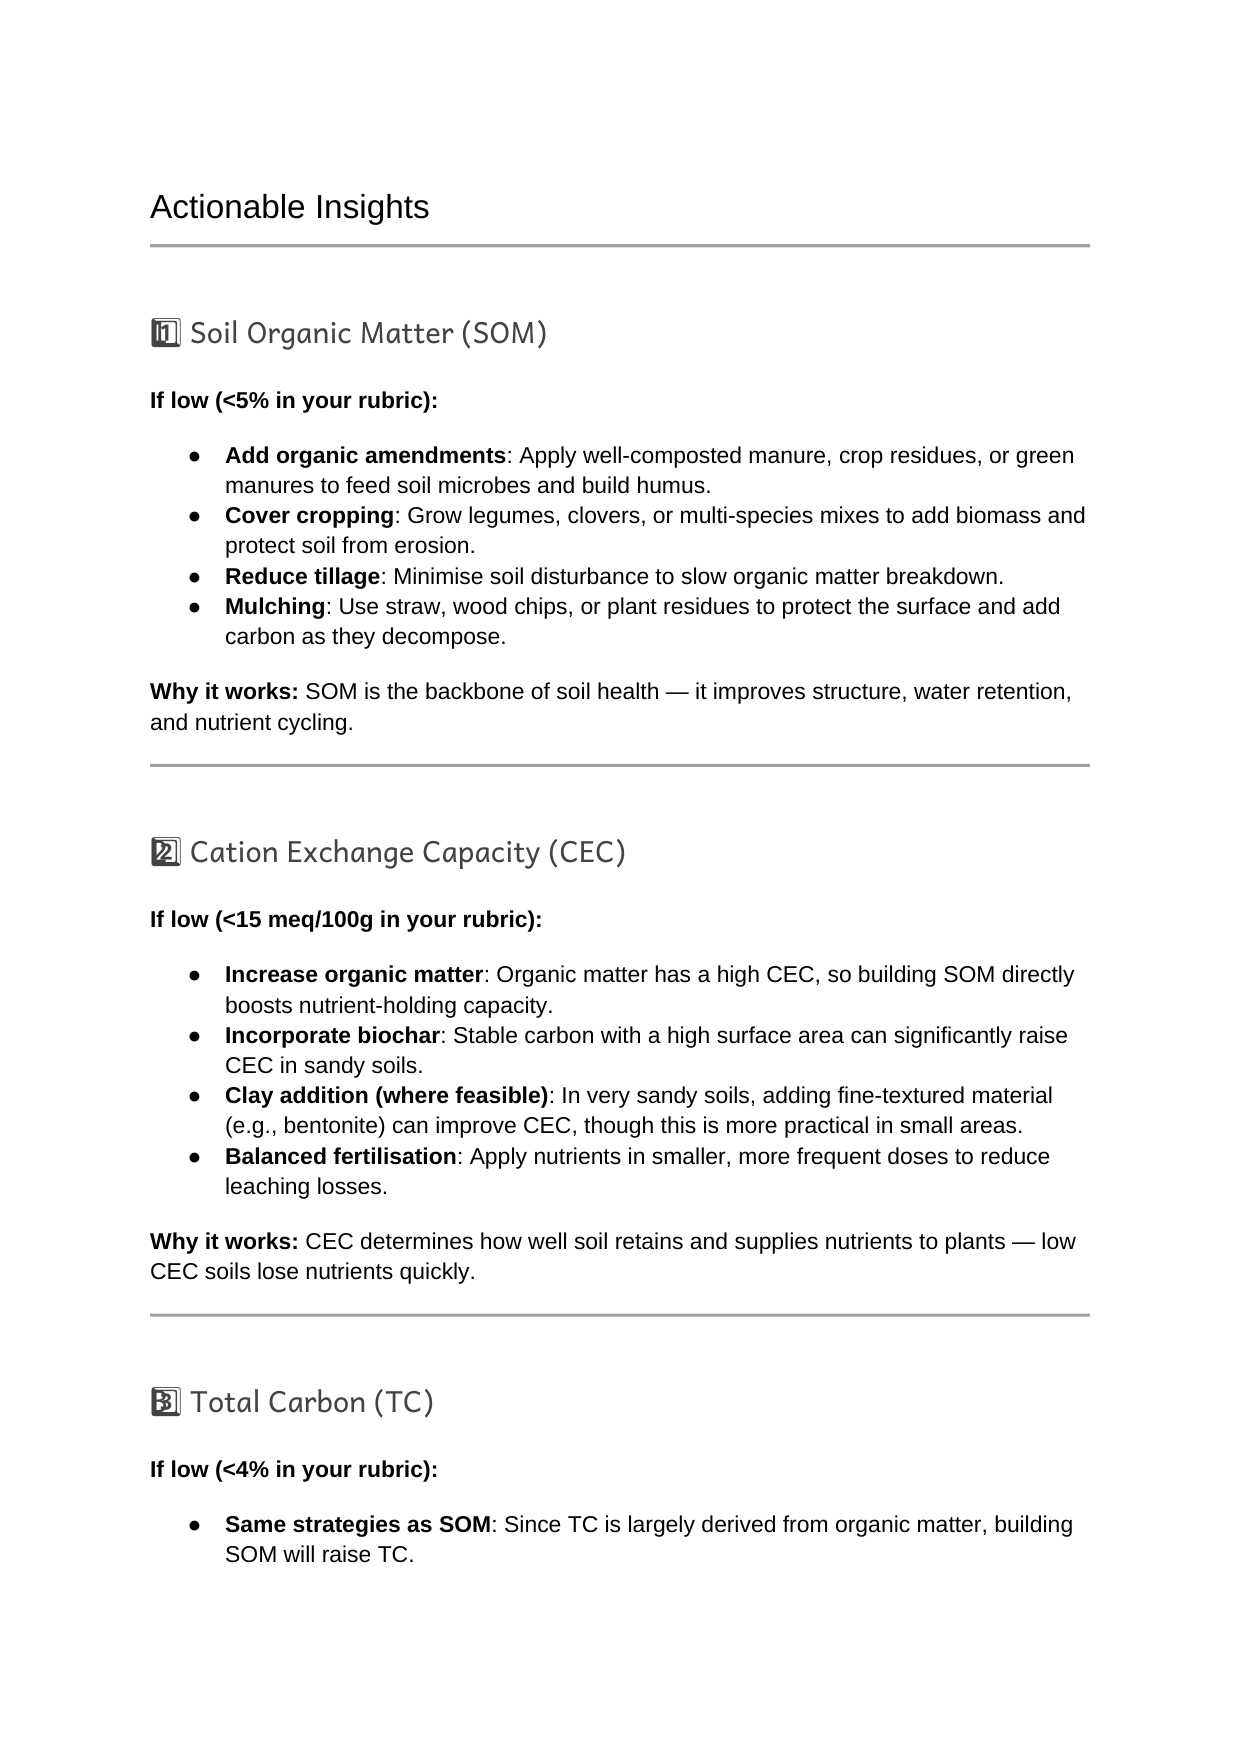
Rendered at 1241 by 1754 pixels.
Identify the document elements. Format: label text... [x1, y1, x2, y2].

text If low (<15 meq/100g in your rubric): [150, 906, 1090, 933]
subtitle 1️⃣ Soil Organic Matter (SOM) [150, 308, 1090, 355]
list Balanced fertilisation: Apply nutrients in smaller, more frequent doses to reduce leaching losses. [187, 1143, 1090, 1199]
list Add organic amendments: Apply well-composted manure, crop residues, or green manures to feed soil microbes and build humus. [187, 442, 1090, 498]
text If low (<5% in your rubric): [150, 387, 1090, 413]
subtitle 2️⃣ Cation Exchange Capacity (CEC) [150, 827, 1090, 874]
text Why it works: SOM is the backbone of soil health — it improves structure, water retention, and nutrient cycling. [150, 678, 1090, 735]
list Mulching: Use straw, wood chips, or plant residues to protect the surface and add carbon as they decompose. [187, 593, 1090, 649]
list Cover cropping: Grow legumes, clovers, or multi-species mixes to add biomass and protect soil from erosion. [187, 502, 1090, 559]
list Clay addition (where feasible): In very sandy soils, adding fine-textured material (e.g., bentonite) can improve CEC, though this is more practical in small areas. [187, 1082, 1090, 1139]
text If low (<4% in your rubric): [150, 1456, 1090, 1482]
list Same strategies as SOM: Since TC is largely derived from organic matter, building SOM will raise TC. [187, 1511, 1090, 1568]
subtitle Actionable Insights [150, 187, 1090, 226]
subtitle 3️⃣ Total Carbon (TC) [150, 1377, 1090, 1424]
list Incorporate biochar: Stable carbon with a high surface area can significantly raise CEC in sandy soils. [187, 1022, 1090, 1078]
list Reduce tillage: Minimise soil disturbance to slow organic matter breakdown. [187, 563, 1090, 589]
text Why it works: CEC determines how well soil retains and supplies nutrients to plants — low CEC soils lose nutrients quickly. [150, 1228, 1090, 1285]
list Increase organic matter: Organic matter has a high CEC, so building SOM directly boosts nutrient-holding capacity. [187, 961, 1090, 1018]
